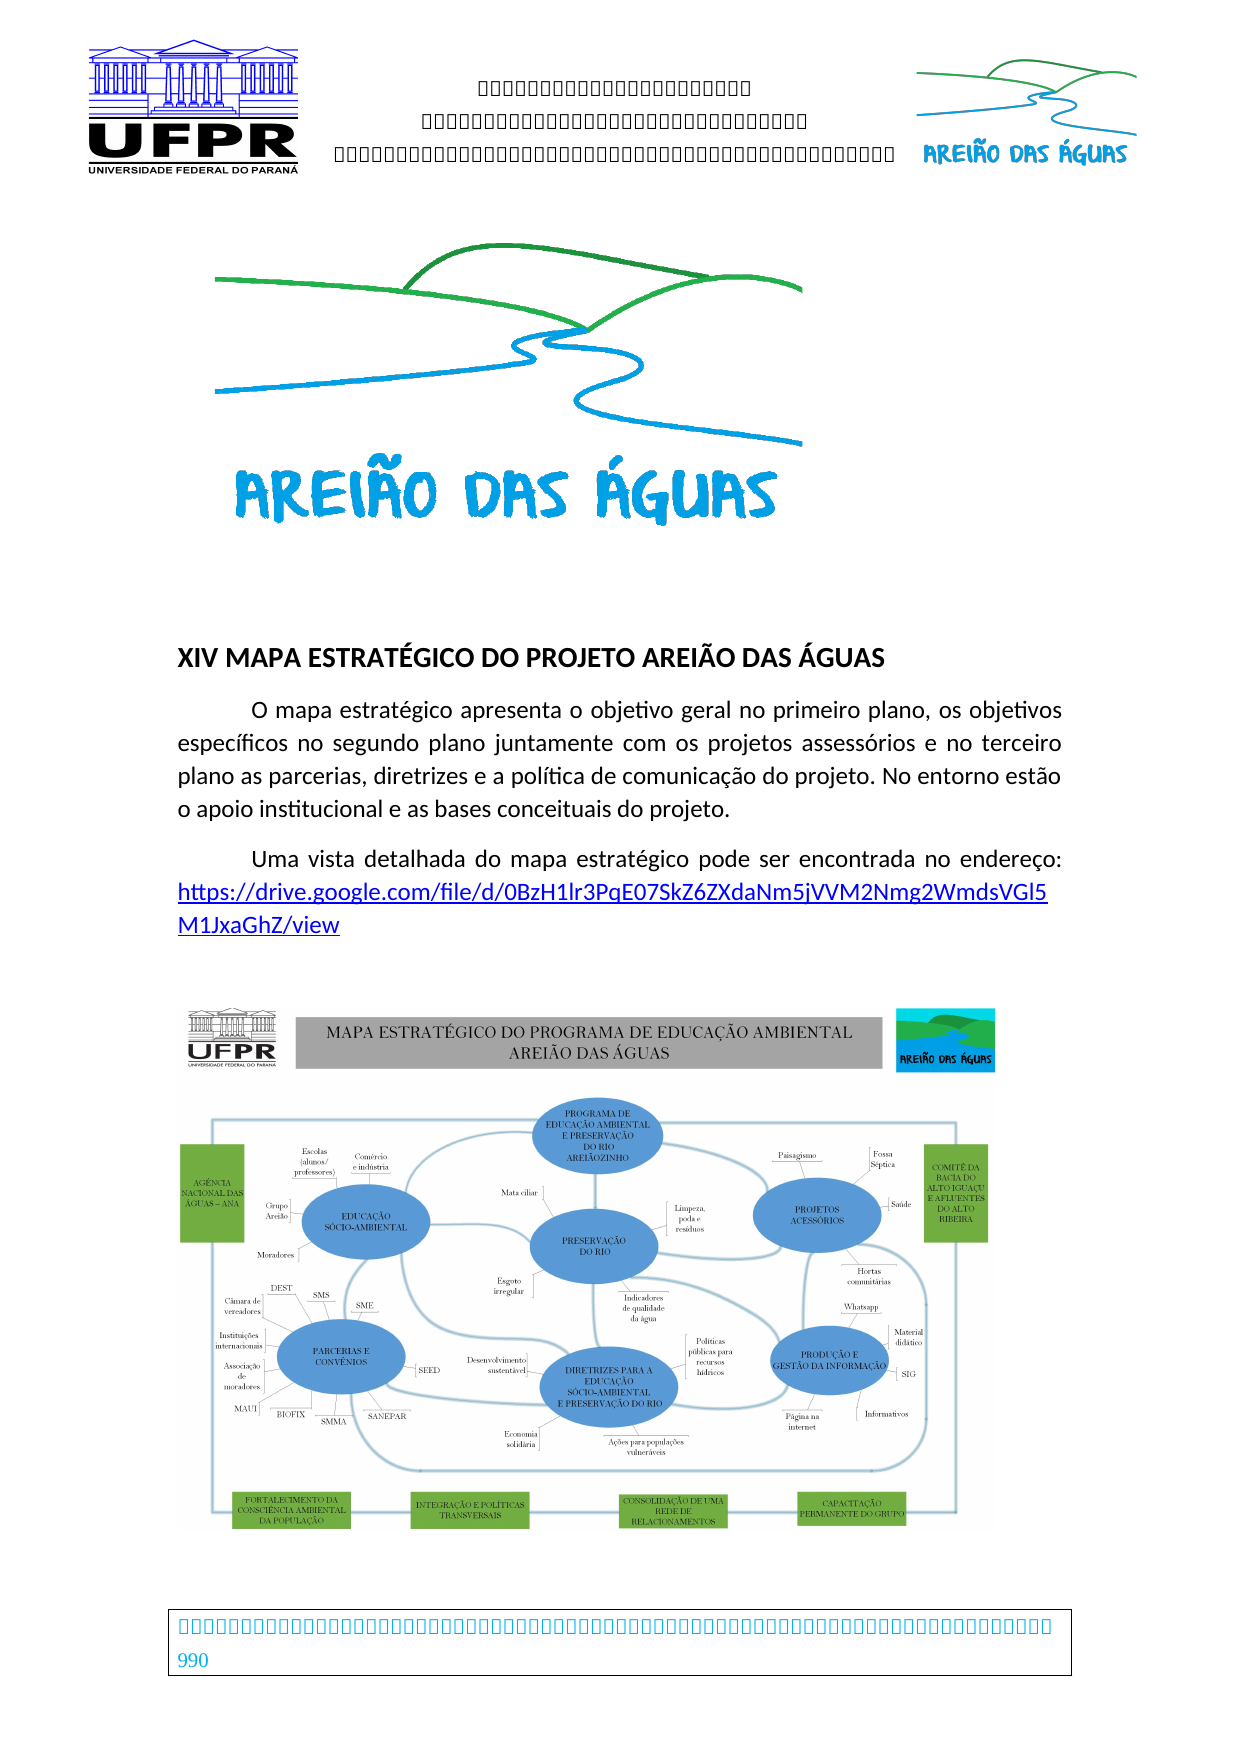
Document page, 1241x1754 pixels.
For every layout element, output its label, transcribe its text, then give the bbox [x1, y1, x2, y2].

picture [354, 1619, 361, 1632]
picture [944, 1619, 951, 1632]
picture [779, 1619, 786, 1632]
text Uma vista detalhada do mapa estratégico pode ser encontrada no endereço: https://drive.google.com/file/d/0BzH1lr3PqE07SkZ6ZXdaNm5jVVM2Nmg2WmdsVGl5M1JxaGhZ/view [177, 843, 1063, 939]
picture [504, 1619, 511, 1632]
picture [204, 1619, 211, 1632]
picture [244, 1619, 251, 1632]
picture [1029, 1619, 1036, 1632]
picture [579, 1619, 586, 1632]
picture [419, 1619, 426, 1632]
picture [429, 1619, 436, 1632]
picture [254, 1619, 261, 1632]
text O mapa estratégico apresenta o objetivo geral no primeiro plano, os objetivos específicos no segundo plano juntamente com os projetos assessórios e no terceiro plano as parcerias, diretrizes e a política de comunicação do projeto. No entorno estão o apoio institucional e as bases conceituais do projeto. [177, 695, 1063, 824]
picture [404, 1619, 411, 1632]
picture [704, 1619, 711, 1632]
picture [214, 339, 803, 572]
picture [929, 1619, 936, 1632]
picture [219, 1619, 226, 1632]
picture [494, 1619, 501, 1632]
picture [554, 1619, 561, 1632]
picture [594, 1619, 601, 1632]
picture [919, 1619, 926, 1632]
picture [619, 1619, 626, 1632]
picture [979, 1619, 986, 1632]
picture [794, 1619, 801, 1632]
picture [679, 1619, 686, 1632]
picture [879, 1619, 886, 1632]
picture [304, 1619, 311, 1632]
picture [769, 1619, 776, 1632]
picture [529, 1619, 536, 1632]
picture [729, 1619, 736, 1632]
picture [719, 1619, 726, 1632]
picture [829, 1619, 836, 1632]
picture [916, 96, 1137, 183]
picture [469, 1619, 476, 1632]
picture [694, 1619, 701, 1632]
picture [604, 1619, 611, 1632]
picture [969, 1619, 976, 1632]
picture [569, 1619, 576, 1632]
picture [86, 38, 300, 177]
picture [754, 1619, 761, 1632]
picture [894, 1619, 901, 1632]
picture [177, 1008, 996, 1531]
picture [194, 1619, 201, 1632]
picture [519, 1619, 526, 1632]
picture [544, 1619, 551, 1632]
picture [369, 1619, 376, 1632]
picture [394, 1619, 401, 1632]
picture [379, 1619, 386, 1632]
picture [329, 1619, 336, 1632]
picture [479, 1619, 486, 1632]
picture [319, 1619, 326, 1632]
picture [214, 208, 803, 441]
picture [269, 1619, 276, 1632]
picture [916, 46, 1137, 133]
picture [994, 1619, 1001, 1632]
picture [229, 1619, 236, 1632]
picture [819, 1619, 826, 1632]
picture [294, 1619, 301, 1632]
picture [644, 1619, 651, 1632]
picture [669, 1619, 676, 1632]
picture [844, 1619, 851, 1632]
picture [454, 1619, 461, 1632]
picture [179, 1619, 186, 1632]
picture [344, 1619, 351, 1632]
picture [629, 1619, 636, 1632]
picture [1019, 1619, 1026, 1632]
text XIV MAPA ESTRATÉGICO DO PROJETO AREIÃO DAS ÁGUAS [177, 639, 1063, 675]
picture [279, 1619, 286, 1632]
picture [444, 1619, 451, 1632]
picture [904, 1619, 911, 1632]
picture [1044, 1619, 1051, 1632]
picture [954, 1619, 961, 1632]
picture [654, 1619, 661, 1632]
picture [804, 1619, 811, 1632]
picture [744, 1619, 751, 1632]
picture [869, 1619, 876, 1632]
picture [1004, 1619, 1011, 1632]
picture [854, 1619, 861, 1632]
